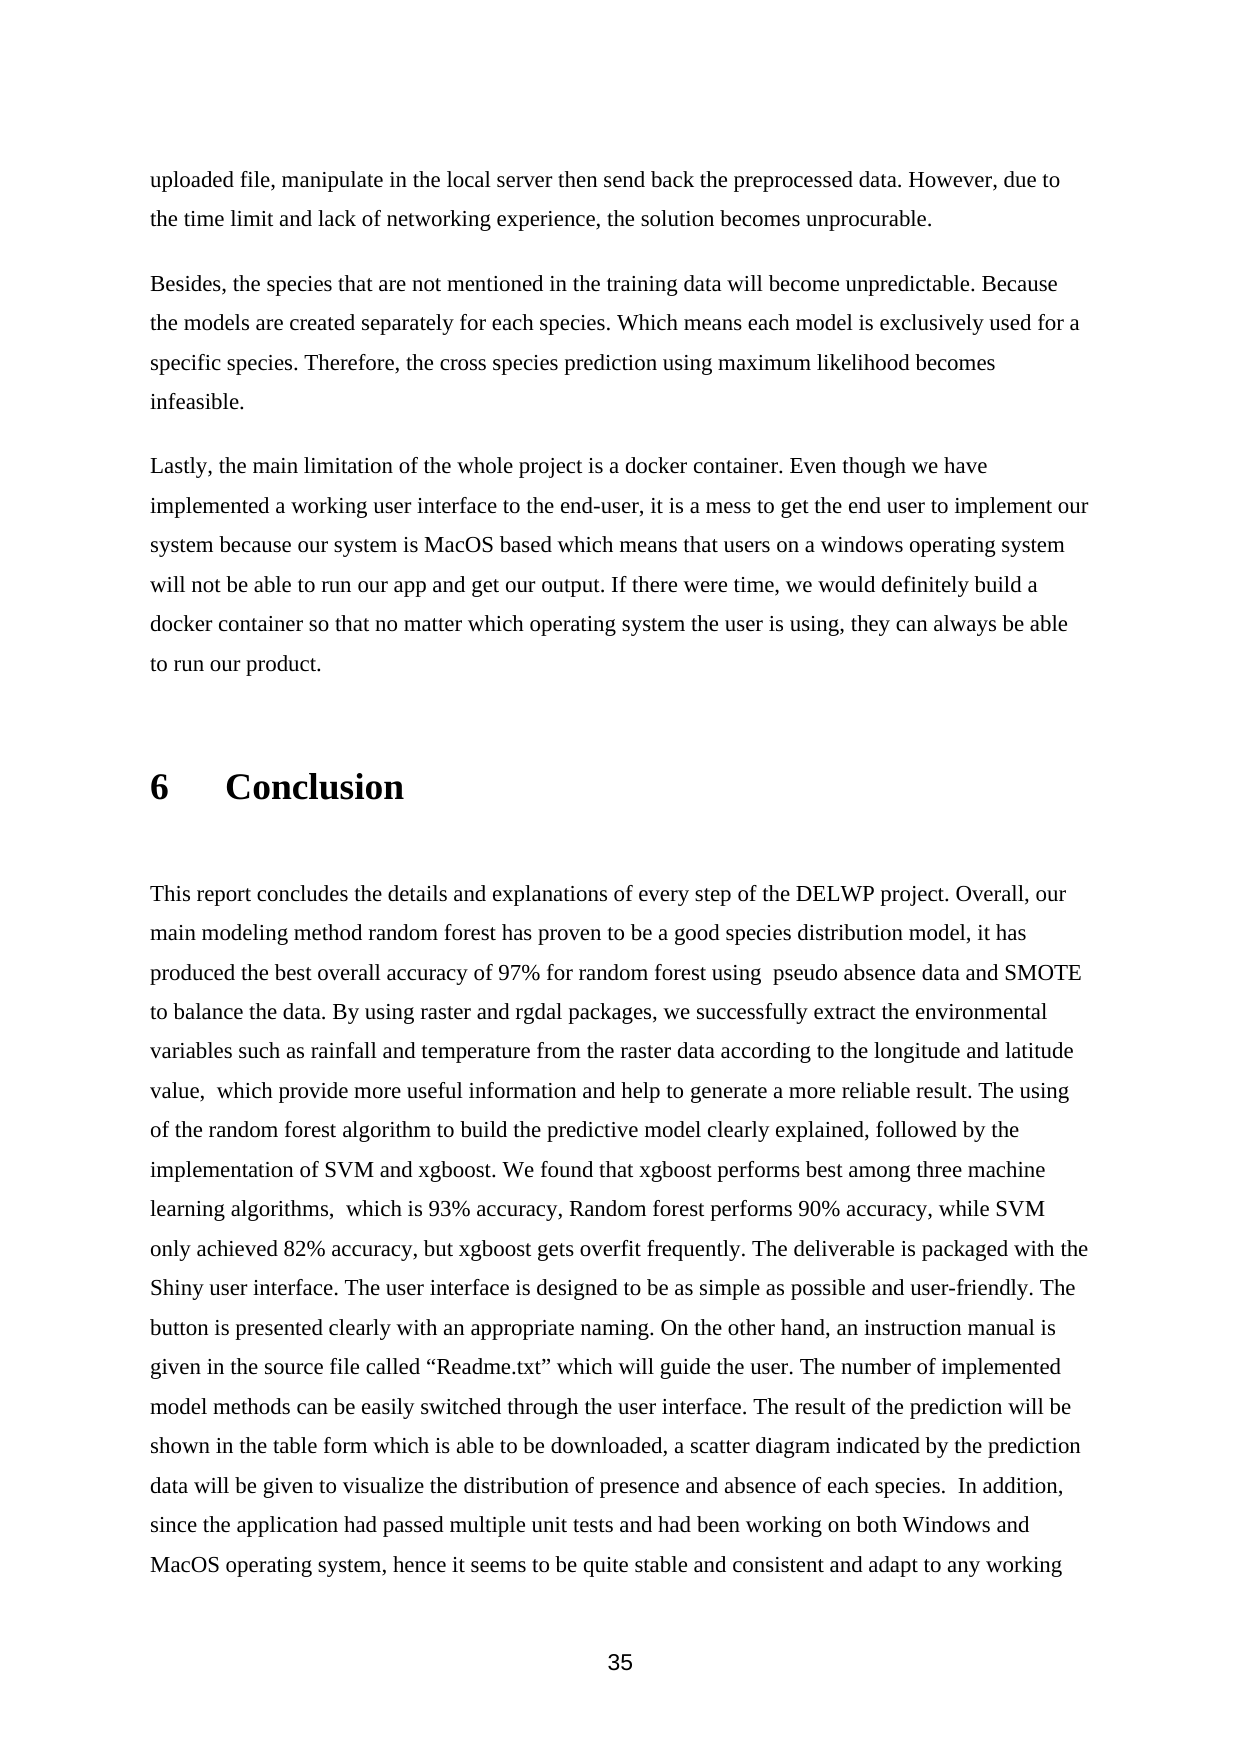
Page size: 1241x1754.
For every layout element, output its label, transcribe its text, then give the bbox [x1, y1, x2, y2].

text Lastly, the main limitation of the whole project is a docker container. Even though we have implemented a working user interface to the end-user, it is a mess to get the end user to implement our system because our system is MacOS based which means that users on a windows operating system will not be able to run our app and get our output. If there were time, we would definitely build a docker container so that no matter which operating system the user is using, they can always be able to run our product. [150, 452, 1090, 676]
text 6 Conclusion [150, 765, 1090, 808]
text Besides, the species that are not mentioned in the training data will become unpredictable. Because the models are created separately for each species. Which means each model is exclusively used for a specific species. Therefore, the cross species prediction using maximum likelihood becomes infeasible. [150, 269, 1090, 414]
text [150, 166, 1090, 231]
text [150, 880, 1090, 1577]
